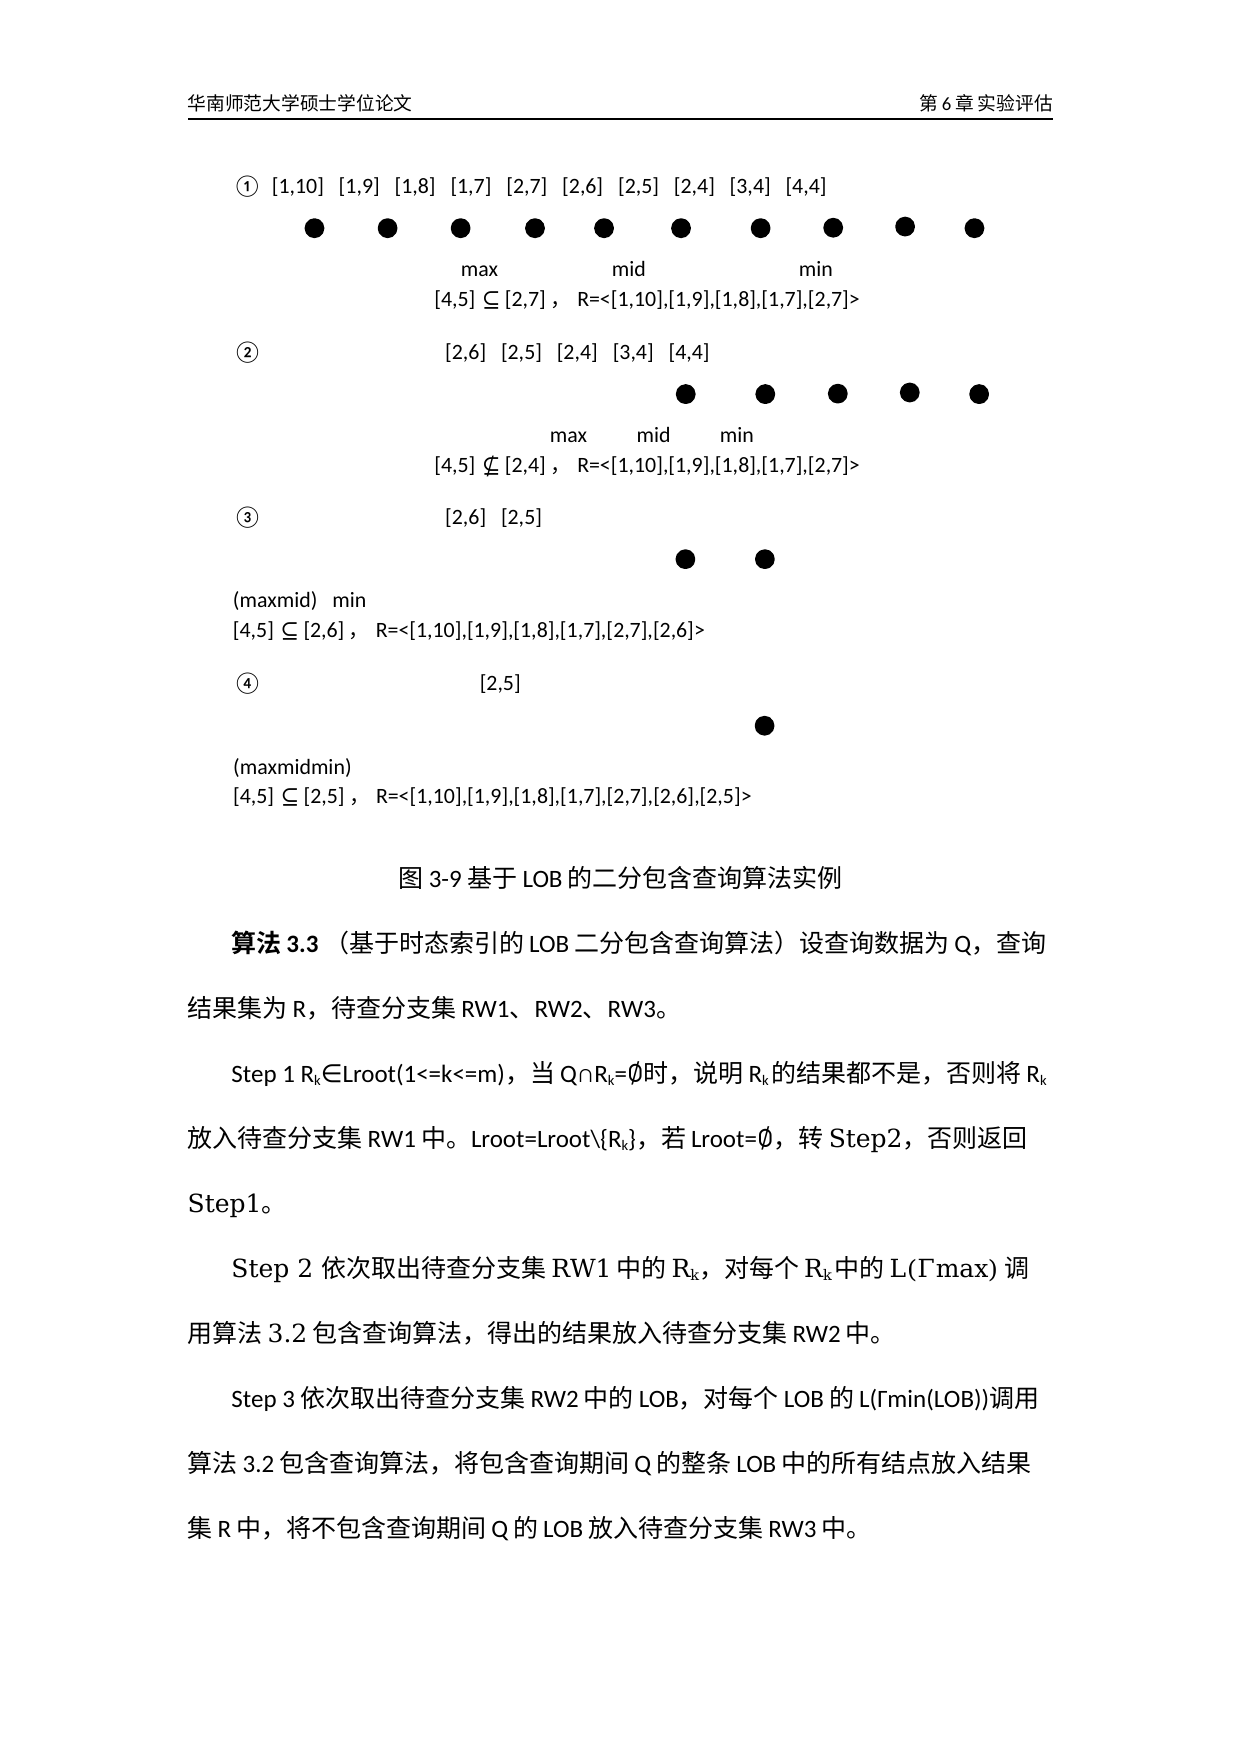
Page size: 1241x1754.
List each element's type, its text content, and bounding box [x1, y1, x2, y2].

text Step 2 依次取出待查分支集RW1中的Rk，对每个Rk中的L(Γmax) 调用算法3.2包含查询算法，得出的结果放入待查分支集RW2中。 [187, 1234, 1053, 1364]
text Step 1 Rk∈Lroot(1<=k<=m)，当Q∩Rk=∅时，说明Rk的结果都不是，否则将Rk放入待查分支集RW1中。Lroot=Lroot\{Rk}，若Lroot=∅，转Step2，否则返回Step1。 [187, 1039, 1053, 1234]
text Step 3 依次取出待查分支集RW2中的LOB，对每个LOB的L(Γmin(LOB))调用算法3.2包含查询算法，将包含查询期间Q的整条LOB中的所有结点放入结果集R中，将不包含查询期间Q的LOB放入待查分支集RW3中。 [187, 1364, 1053, 1559]
text 算法3.3 （基于时态索引的LOB二分包含查询算法）设查询数据为Q，查询结果集为R，待查分支集RW1、RW2、RW3。 [187, 909, 1053, 1039]
